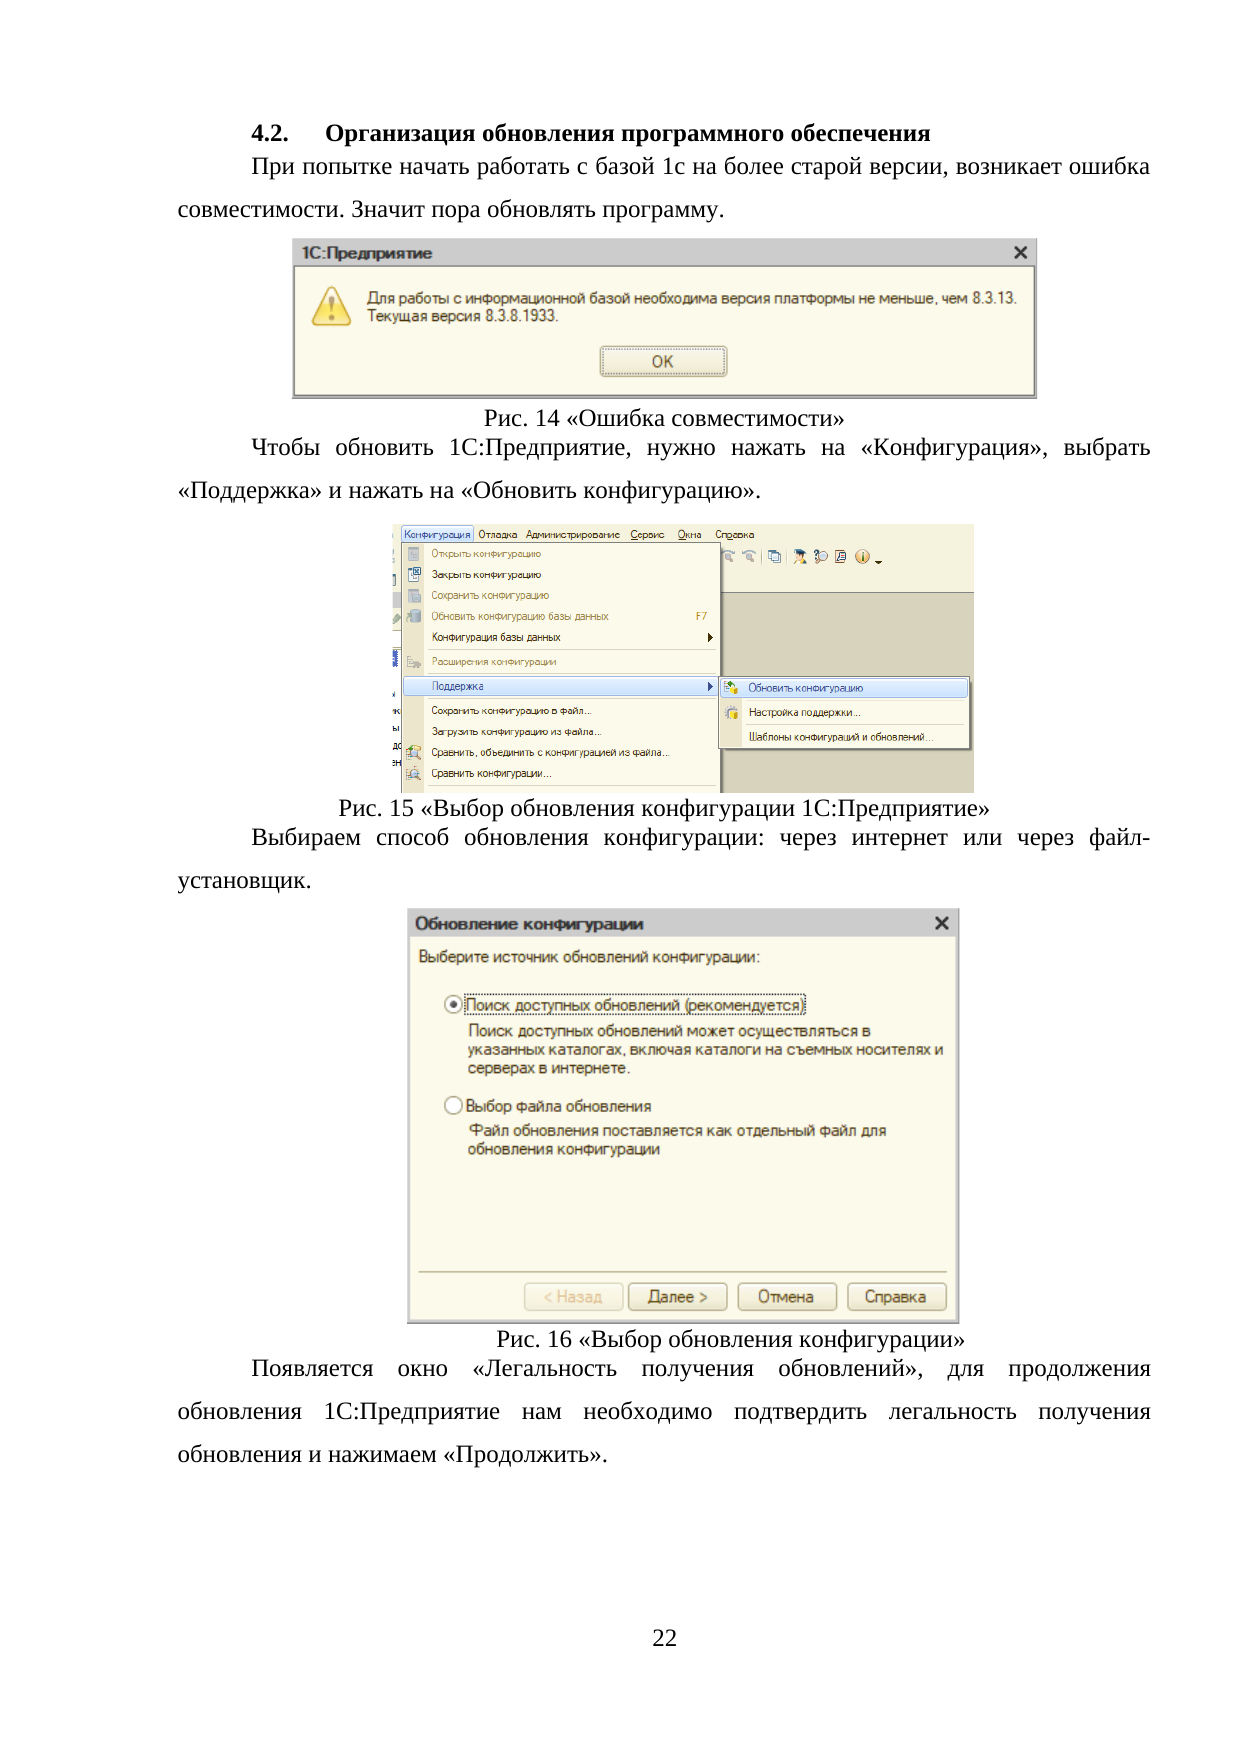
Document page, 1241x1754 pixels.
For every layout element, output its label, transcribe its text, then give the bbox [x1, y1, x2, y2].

text Выбираем способ обновления конфигурации: через интернет или через файл-установщик. [177, 822, 1152, 893]
list Рис. 15 «Выбор обновления конфигурации 1С:Предприятие» [177, 793, 1152, 822]
list Рис. 16 «Выбор обновления конфигурации» [310, 1324, 1152, 1353]
list Организация обновления программного обеспечения [177, 118, 1152, 147]
picture [392, 518, 974, 793]
text При попытке начать работать с базой 1с на более старой версии, возникает ошибка совместимости. Значит пора обновлять программу. [177, 151, 1152, 223]
text Появляется окно «Легальность получения обновлений», для продолжения обновления 1С:Предприятие нам необходимо подтвердить легальность получения обновления и нажимаем «Продолжить». [177, 1353, 1152, 1468]
picture [291, 237, 1038, 399]
text Чтобы обновить 1С:Предприятие, нужно нажать на «Конфигурация», выбрать «Поддержка» и нажать на «Обновить конфигурацию». [177, 432, 1152, 504]
picture [407, 907, 960, 1324]
list Рис. 14 «Ошибка совместимости» [177, 403, 1152, 432]
